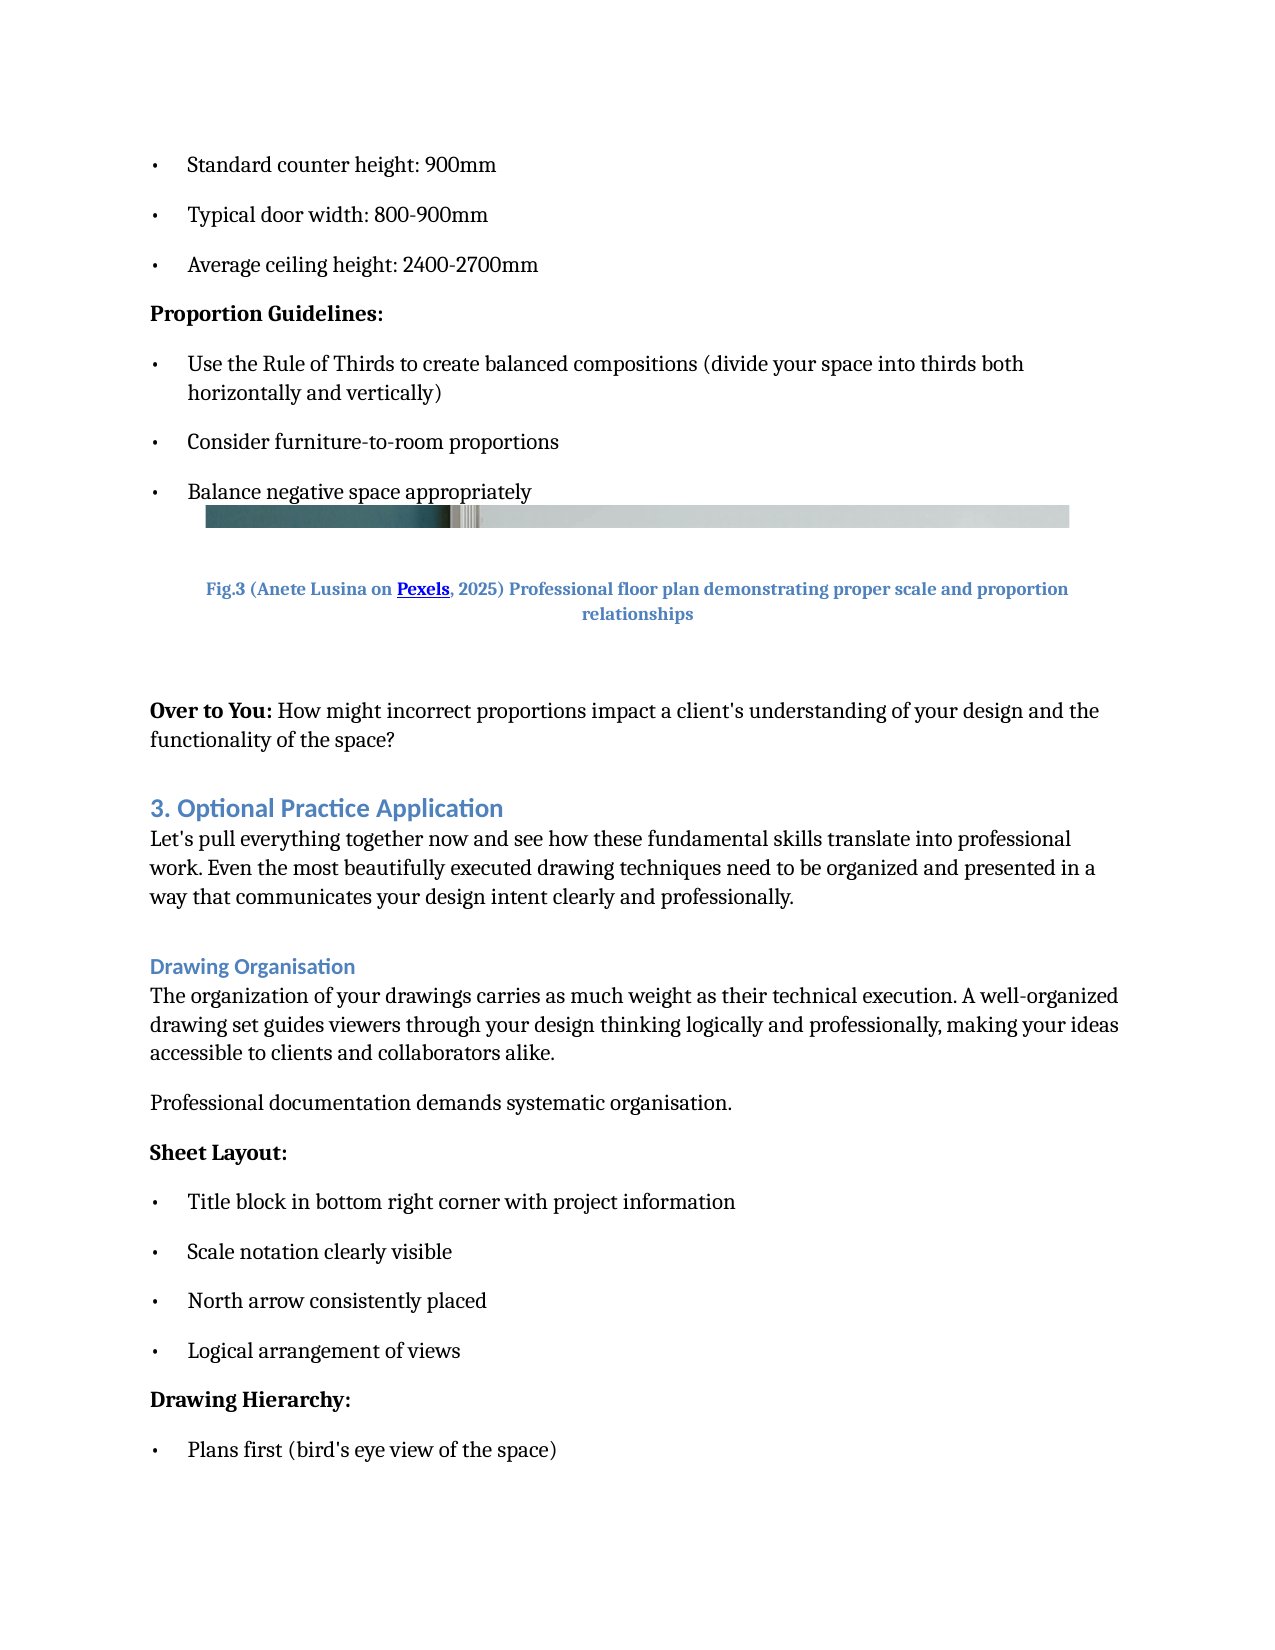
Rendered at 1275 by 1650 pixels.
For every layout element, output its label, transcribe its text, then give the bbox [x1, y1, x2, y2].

list Logical arrangement of views [150, 1335, 1125, 1364]
list North arrow consistently placed [150, 1286, 1125, 1314]
list Average ceiling height: 2400-2700mm [150, 249, 1125, 278]
list Consider furniture-to-room proportions [150, 427, 1125, 455]
text Drawing Hierarchy: [150, 1385, 1125, 1414]
text Professional documentation demands systematic organisation. [150, 1087, 1125, 1116]
text Drawing Organisation [150, 952, 1125, 980]
text Over to You: How might incorrect proportions impact a client's understanding of your design and the functionality of the space? [150, 696, 1125, 753]
text Proportion Guidelines: [150, 299, 1125, 327]
list Plans first (bird's eye view of the space) [150, 1434, 1125, 1463]
list Scale notation clearly visible [150, 1236, 1125, 1265]
text Sheet Layout: [150, 1137, 1125, 1166]
text 3. Optional Practice Application [150, 795, 1125, 824]
text The organization of your drawings carries as much weight as their technical execution. A well-organized drawing set guides viewers through your design thinking logically and professionally, making your ideas accessible to clients and collaborators alike. [150, 980, 1125, 1067]
list Title block in bottom right corner with project information [150, 1187, 1125, 1215]
list Standard counter height: 900mm [150, 150, 1125, 179]
list Balance negative space appropriately [150, 476, 1125, 505]
text Fig.3 (Anete Lusina on Pexels, 2025) Professional floor plan demonstrating proper scale and proportion relationships [150, 575, 1125, 625]
list Use the Rule of Thirds to create balanced compositions (divide your space into thirds both horizontally and vertically) [150, 348, 1125, 406]
list Typical door width: 800-900mm [150, 199, 1125, 228]
text Let's pull everything together now and see how these fundamental skills translate into professional work. Even the most beautifully executed drawing techniques need to be organized and presented in a way that communicates your design intent clearly and professionally. [150, 824, 1125, 910]
